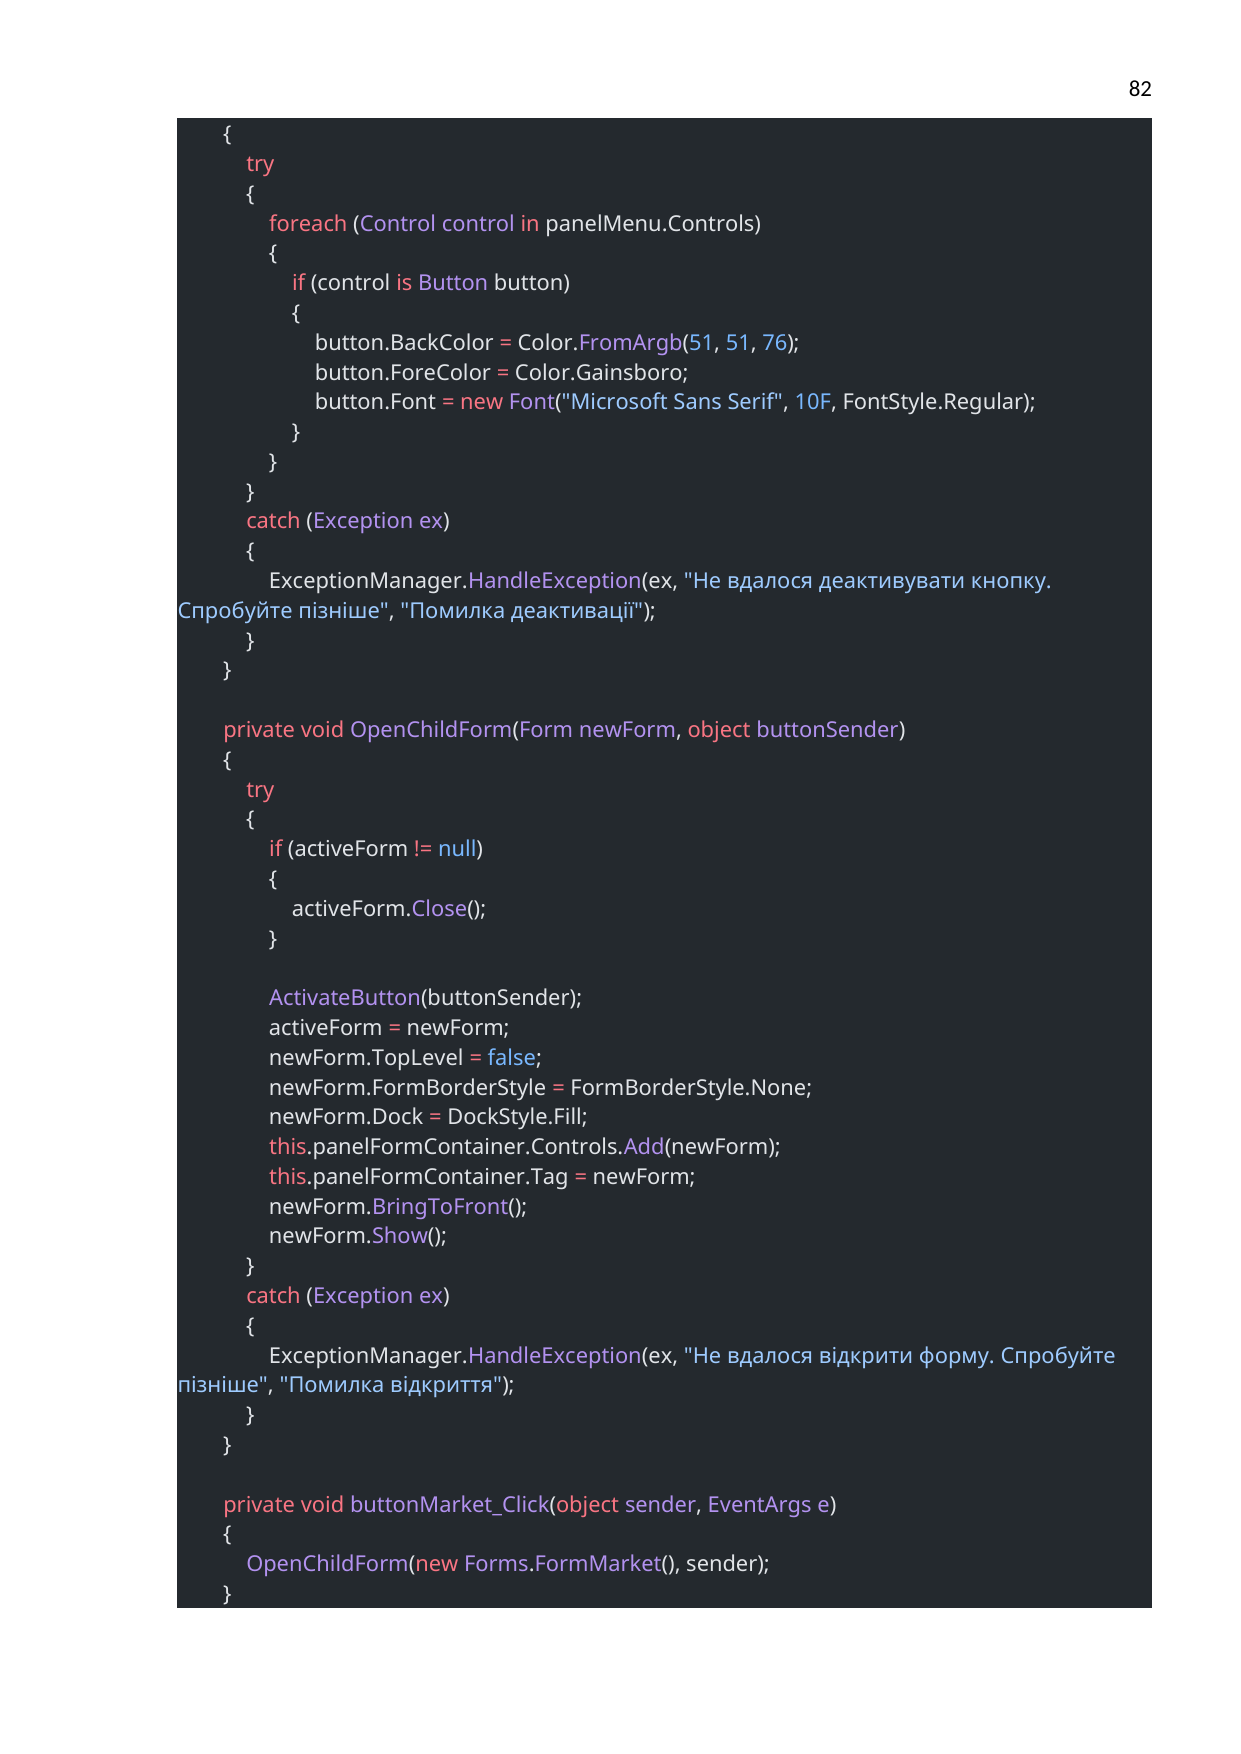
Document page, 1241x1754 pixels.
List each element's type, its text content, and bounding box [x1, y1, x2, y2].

text } [177, 922, 1152, 952]
text newForm.BringToFront(); [177, 1191, 1152, 1220]
text { [177, 803, 1152, 833]
text ActivateButton(buttonSender); [177, 982, 1152, 1012]
text ExceptionManager.HandleException(ex, "Не вдалося відкрити форму. Спробуйте пізніше", "Помилка відкриття"); [177, 1339, 1152, 1399]
text } [177, 1399, 1152, 1429]
text } [177, 1429, 1152, 1459]
text { [177, 1518, 1152, 1548]
text } [177, 446, 1152, 476]
text newForm.Dock = DockStyle.Fill; [177, 1101, 1152, 1131]
text } [177, 1578, 1152, 1608]
text private void OpenChildForm(Form newForm, object buttonSender) [177, 714, 1152, 744]
text { [177, 297, 1152, 327]
text { [177, 118, 1152, 148]
text OpenChildForm(new Forms.FormMarket(), sender); [177, 1548, 1152, 1578]
text button.ForeColor = Color.Gainsboro; [177, 356, 1152, 386]
text if (control is Button button) [177, 267, 1152, 297]
text } [177, 624, 1152, 654]
text try [177, 773, 1152, 803]
text ExceptionManager.HandleException(ex, "Не вдалося деактивувати кнопку. Спробуйте пізніше", "Помилка деактивації"); [177, 565, 1152, 624]
text } [177, 476, 1152, 505]
text { [177, 178, 1152, 207]
text foreach (Control control in panelMenu.Controls) [177, 207, 1152, 237]
text { [177, 863, 1152, 893]
text newForm.Show(); [177, 1220, 1152, 1250]
text this.panelFormContainer.Controls.Add(newForm); [177, 1131, 1152, 1161]
text try [177, 148, 1152, 178]
text private void buttonMarket_Click(object sender, EventArgs e) [177, 1488, 1152, 1518]
text } [177, 1250, 1152, 1280]
text } [177, 416, 1152, 446]
text newForm.TopLevel = false; [177, 1042, 1152, 1071]
text button.Font = new Font("Microsoft Sans Serif", 10F, FontStyle.Regular); [177, 386, 1152, 416]
text catch (Exception ex) [177, 505, 1152, 535]
text newForm.FormBorderStyle = FormBorderStyle.None; [177, 1071, 1152, 1101]
text this.panelFormContainer.Tag = newForm; [177, 1161, 1152, 1191]
text if (activeForm != null) [177, 833, 1152, 863]
text activeForm = newForm; [177, 1012, 1152, 1042]
text button.BackColor = Color.FromArgb(51, 51, 76); [177, 327, 1152, 356]
text } [177, 654, 1152, 684]
text { [177, 1310, 1152, 1339]
text { [177, 237, 1152, 267]
text catch (Exception ex) [177, 1280, 1152, 1310]
text activeForm.Close(); [177, 893, 1152, 922]
text { [177, 535, 1152, 565]
text { [177, 744, 1152, 773]
